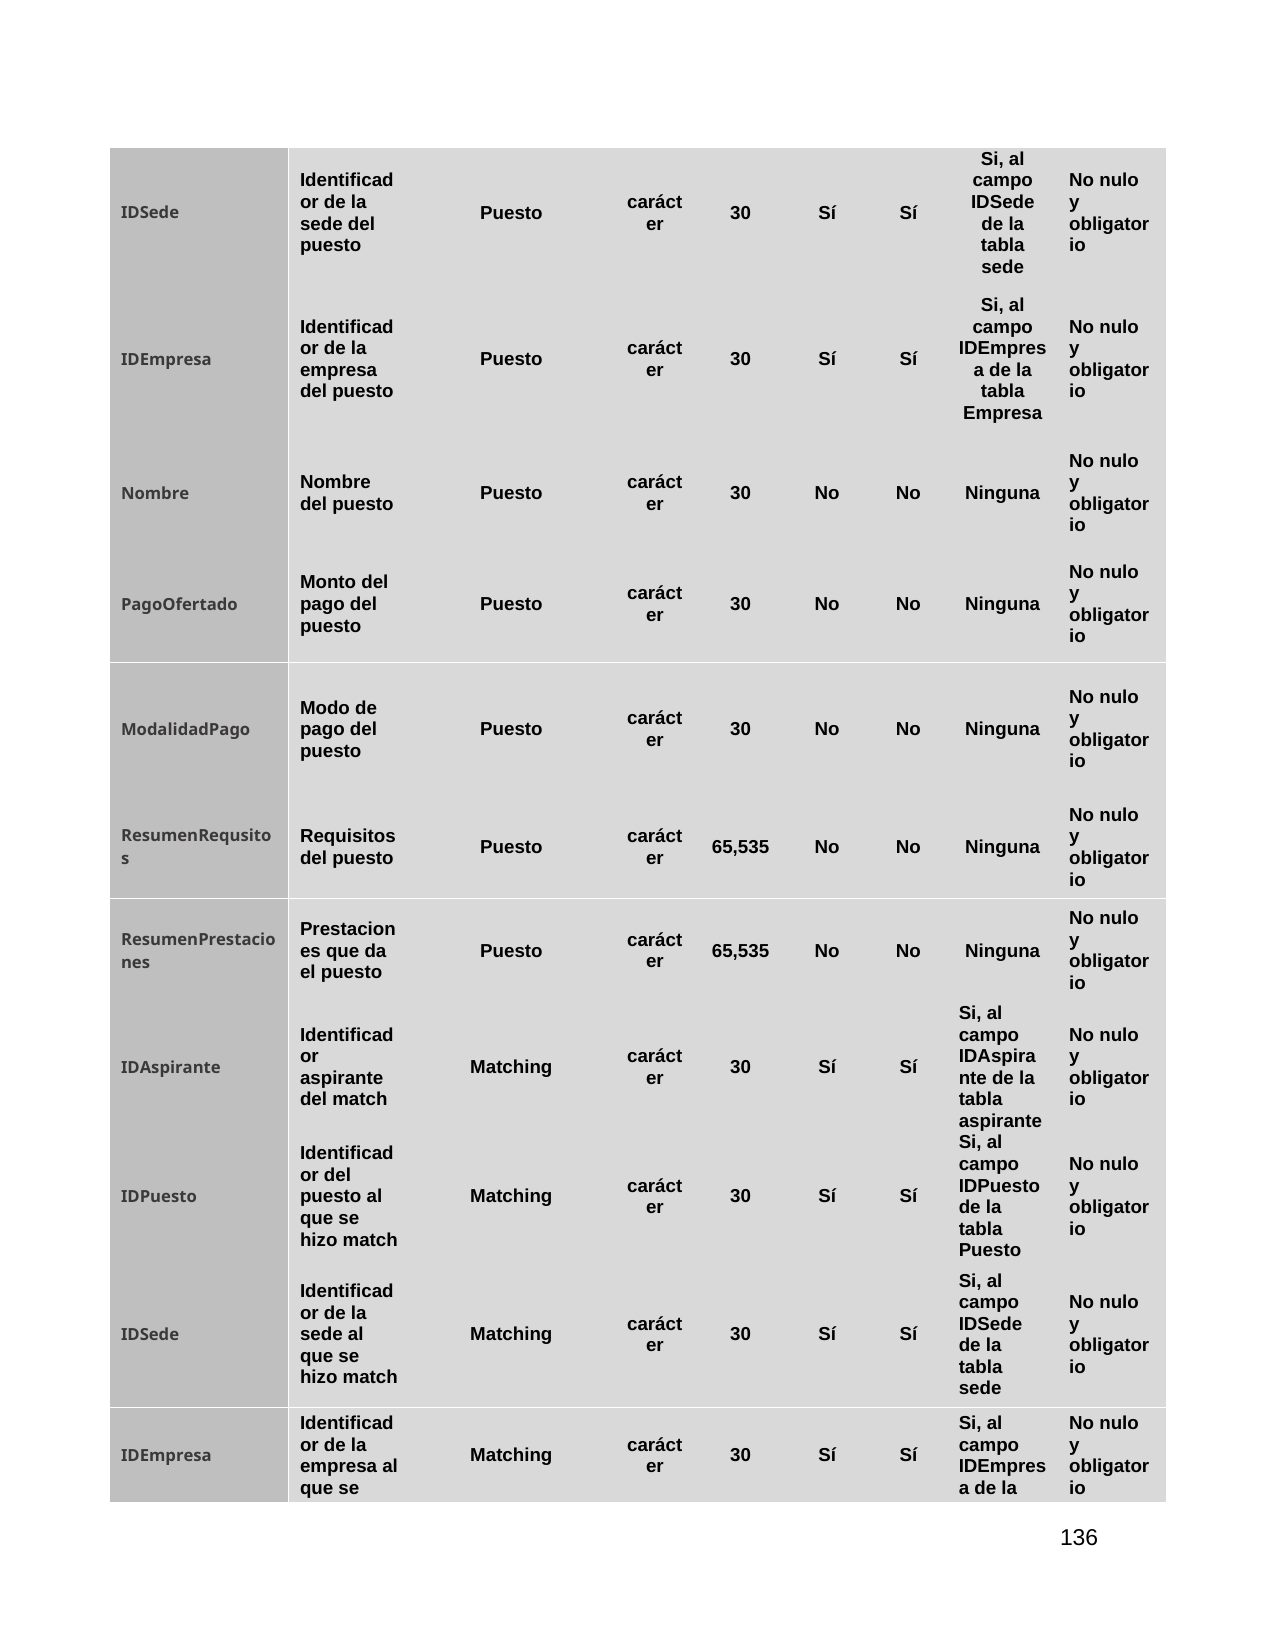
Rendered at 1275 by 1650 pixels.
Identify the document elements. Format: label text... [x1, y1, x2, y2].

table_cell carácter [613, 440, 696, 545]
table_cell ModalidadPago [110, 663, 288, 795]
table_cell Puesto [409, 899, 613, 1002]
table_cell carácter [613, 1131, 696, 1261]
table_cell No nulo y obligatorio [1058, 663, 1166, 795]
table_cell Identificador aspirante del match [289, 1002, 409, 1131]
table_cell carácter [613, 1261, 696, 1407]
table_cell 30 [696, 1002, 785, 1131]
table_cell No [785, 795, 869, 898]
table_cell Matching [409, 1408, 613, 1502]
table_cell Identificador de la sede del puesto [289, 148, 409, 277]
table_cell Sí [869, 277, 947, 440]
table_cell No [869, 795, 947, 898]
table_cell Ninguna [947, 899, 1058, 1002]
table_cell Si, al campo IDEmpresa de la tabla Empresa [947, 277, 1058, 440]
table_cell 30 [696, 148, 785, 277]
table_cell PagoOfertado [110, 545, 288, 662]
table_cell IDEmpresa [110, 1408, 288, 1502]
table_cell Sí [785, 1002, 869, 1131]
table_cell Requisitos del puesto [289, 795, 409, 898]
table_cell Puesto [409, 545, 613, 662]
table_cell Identificador del puesto al que se hizo match [289, 1131, 409, 1261]
table_cell Matching [409, 1131, 613, 1261]
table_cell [947, 1408, 1058, 1502]
table_cell No [869, 545, 947, 662]
table_cell 30 [696, 1408, 785, 1502]
table_cell Sí [869, 1261, 947, 1407]
table_cell IDEmpresa [110, 277, 288, 440]
table_cell Sí [785, 1261, 869, 1407]
table_cell IDSede [110, 1261, 288, 1407]
table_cell Sí [785, 1131, 869, 1261]
table_cell carácter [613, 795, 696, 898]
table_cell carácter [613, 1002, 696, 1131]
table_cell Sí [869, 1408, 947, 1502]
table_cell carácter [613, 899, 696, 1002]
table_cell No [869, 440, 947, 545]
table_cell carácter [613, 545, 696, 662]
table_cell carácter [613, 1408, 696, 1502]
table_cell Puesto [409, 440, 613, 545]
table_cell No [785, 663, 869, 795]
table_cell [289, 1408, 409, 1502]
table_cell Matching [409, 1261, 613, 1407]
table_cell Monto del pago del puesto [289, 545, 409, 662]
table_cell carácter [613, 148, 696, 277]
table_cell Si, al campo IDSede de la tabla sede [947, 148, 1058, 277]
table_cell Puesto [409, 277, 613, 440]
table_cell 30 [696, 1261, 785, 1407]
table_cell Sí [785, 277, 869, 440]
table_cell Matching [409, 1002, 613, 1131]
table_cell 65,535 [696, 899, 785, 1002]
table_cell No nulo y obligatorio [1058, 899, 1166, 1002]
table_cell Sí [869, 148, 947, 277]
table_cell Identificador de la sede al que se hizo match [289, 1261, 409, 1407]
table_cell Nombre del puesto [289, 440, 409, 545]
table_cell Sí [869, 1002, 947, 1131]
table_cell Identificador de la empresa del puesto [289, 277, 409, 440]
table_cell Ninguna [947, 545, 1058, 662]
table_cell 30 [696, 1131, 785, 1261]
table_cell Puesto [409, 148, 613, 277]
table_cell Si, al campo IDPuesto de la tabla Puesto [947, 1131, 1058, 1261]
table_cell No nulo y obligatorio [1058, 277, 1166, 440]
table_cell IDAspirante [110, 1002, 288, 1131]
table_cell No nulo y obligatorio [1058, 545, 1166, 662]
table_cell No [869, 899, 947, 1002]
table_cell carácter [613, 663, 696, 795]
table_cell Sí [869, 1131, 947, 1261]
table_cell Sí [785, 1408, 869, 1502]
table_cell Prestaciones que da el puesto [289, 899, 409, 1002]
table_cell Modo de pago del puesto [289, 663, 409, 795]
table_cell IDPuesto [110, 1131, 288, 1261]
table_cell Nombre [110, 440, 288, 545]
table_cell No [785, 440, 869, 545]
table_cell No nulo y obligatorio [1058, 148, 1166, 277]
table_cell 30 [696, 277, 785, 440]
table_cell Puesto [409, 663, 613, 795]
table_cell No [785, 545, 869, 662]
table_cell Ninguna [947, 663, 1058, 795]
table_cell No [785, 899, 869, 1002]
table_cell No nulo y obligatorio [1058, 795, 1166, 898]
table_cell No nulo y obligatorio [1058, 440, 1166, 545]
table_cell 65,535 [696, 795, 785, 898]
table_cell 30 [696, 440, 785, 545]
table_cell Si, al campo IDSede de la tabla sede [947, 1261, 1058, 1407]
table_cell carácter [613, 277, 696, 440]
table_cell ResumenPrestaciones [110, 899, 288, 1002]
table_cell Si, al campo IDAspirante de la tabla aspirante [947, 1002, 1058, 1131]
table_cell Sí [785, 148, 869, 277]
table_cell No [869, 663, 947, 795]
table_cell No nulo y obligatorio [1058, 1002, 1166, 1131]
table_cell 30 [696, 663, 785, 795]
table_cell No nulo y obligatorio [1058, 1261, 1166, 1407]
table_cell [1058, 1408, 1166, 1502]
table_cell No nulo y obligatorio [1058, 1131, 1166, 1261]
table_cell Ninguna [947, 440, 1058, 545]
table_cell 30 [696, 545, 785, 662]
table_cell ResumenRequsitos [110, 795, 288, 898]
table_cell Puesto [409, 795, 613, 898]
table_cell IDSede [110, 148, 288, 277]
table_cell Ninguna [947, 795, 1058, 898]
